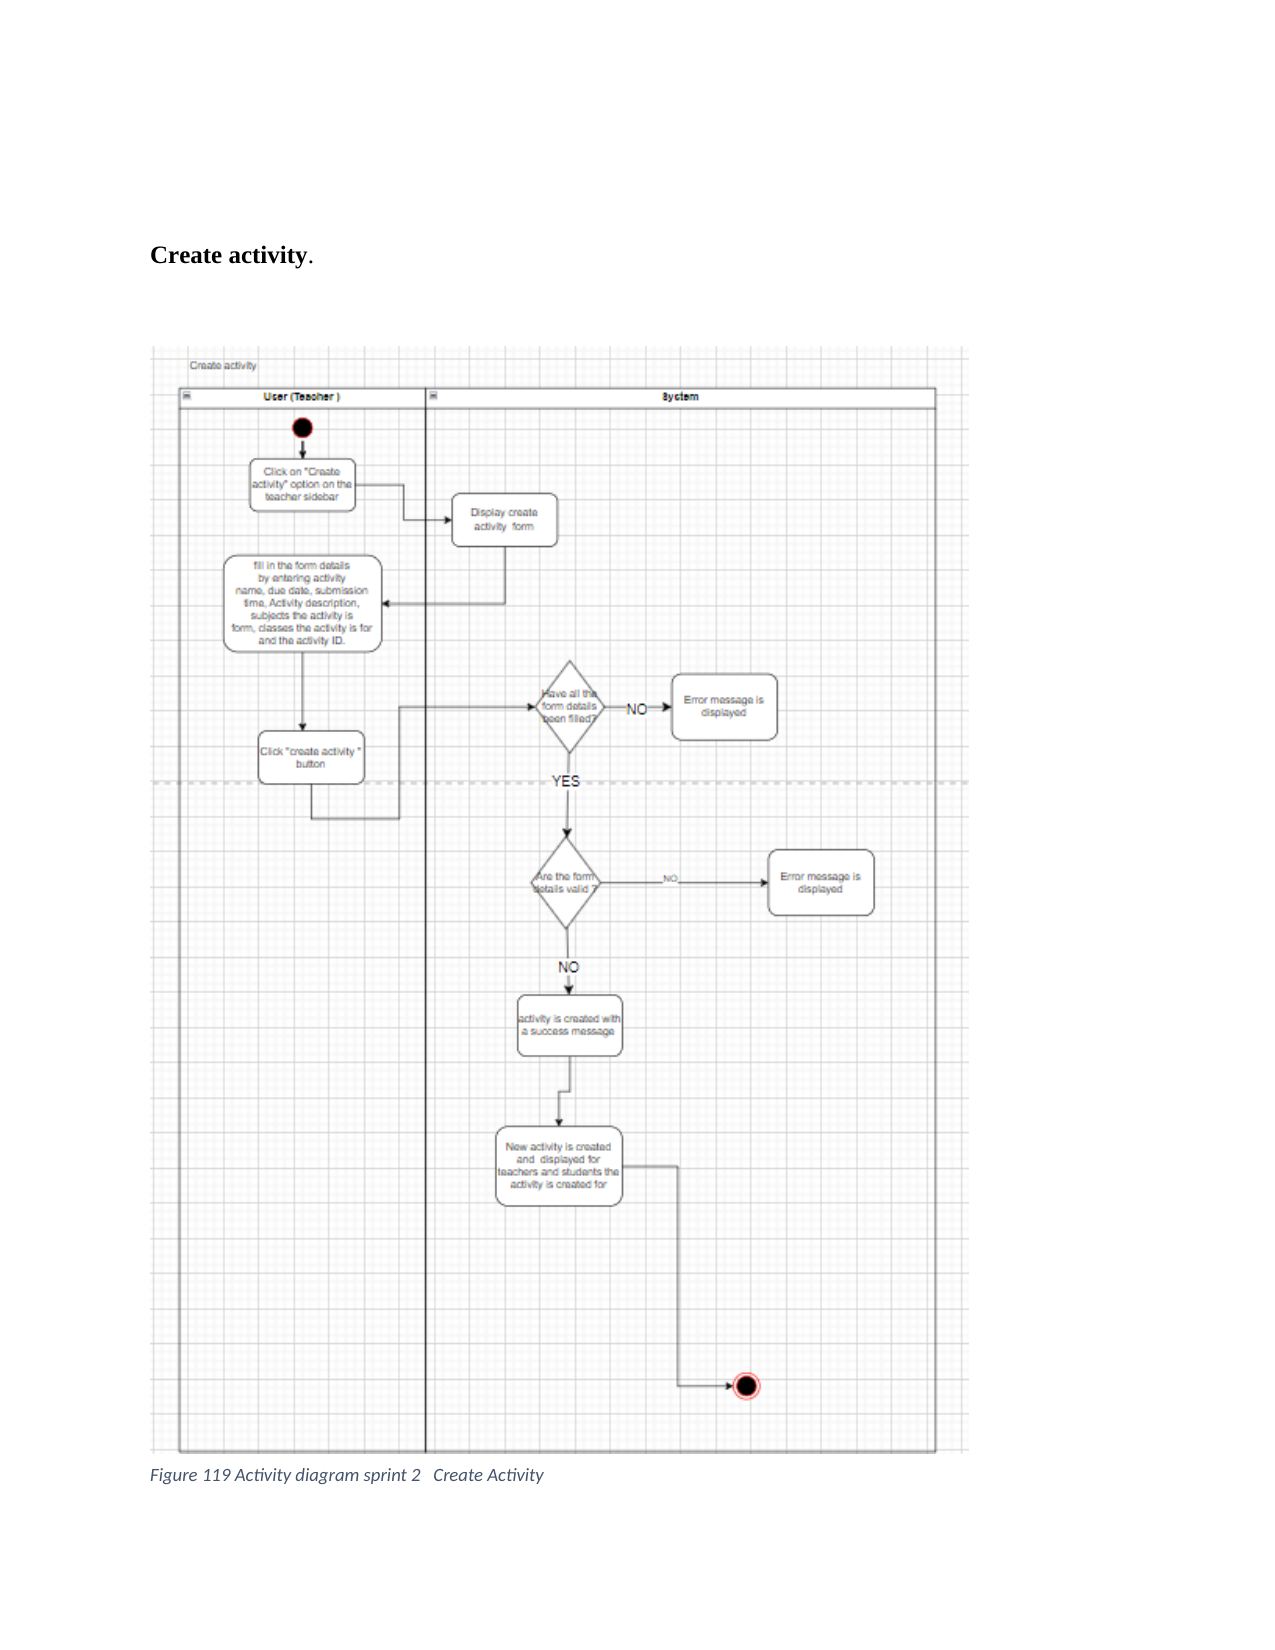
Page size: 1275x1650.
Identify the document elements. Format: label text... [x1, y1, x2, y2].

picture [150, 346, 969, 1454]
text Create activity. [150, 240, 1275, 269]
